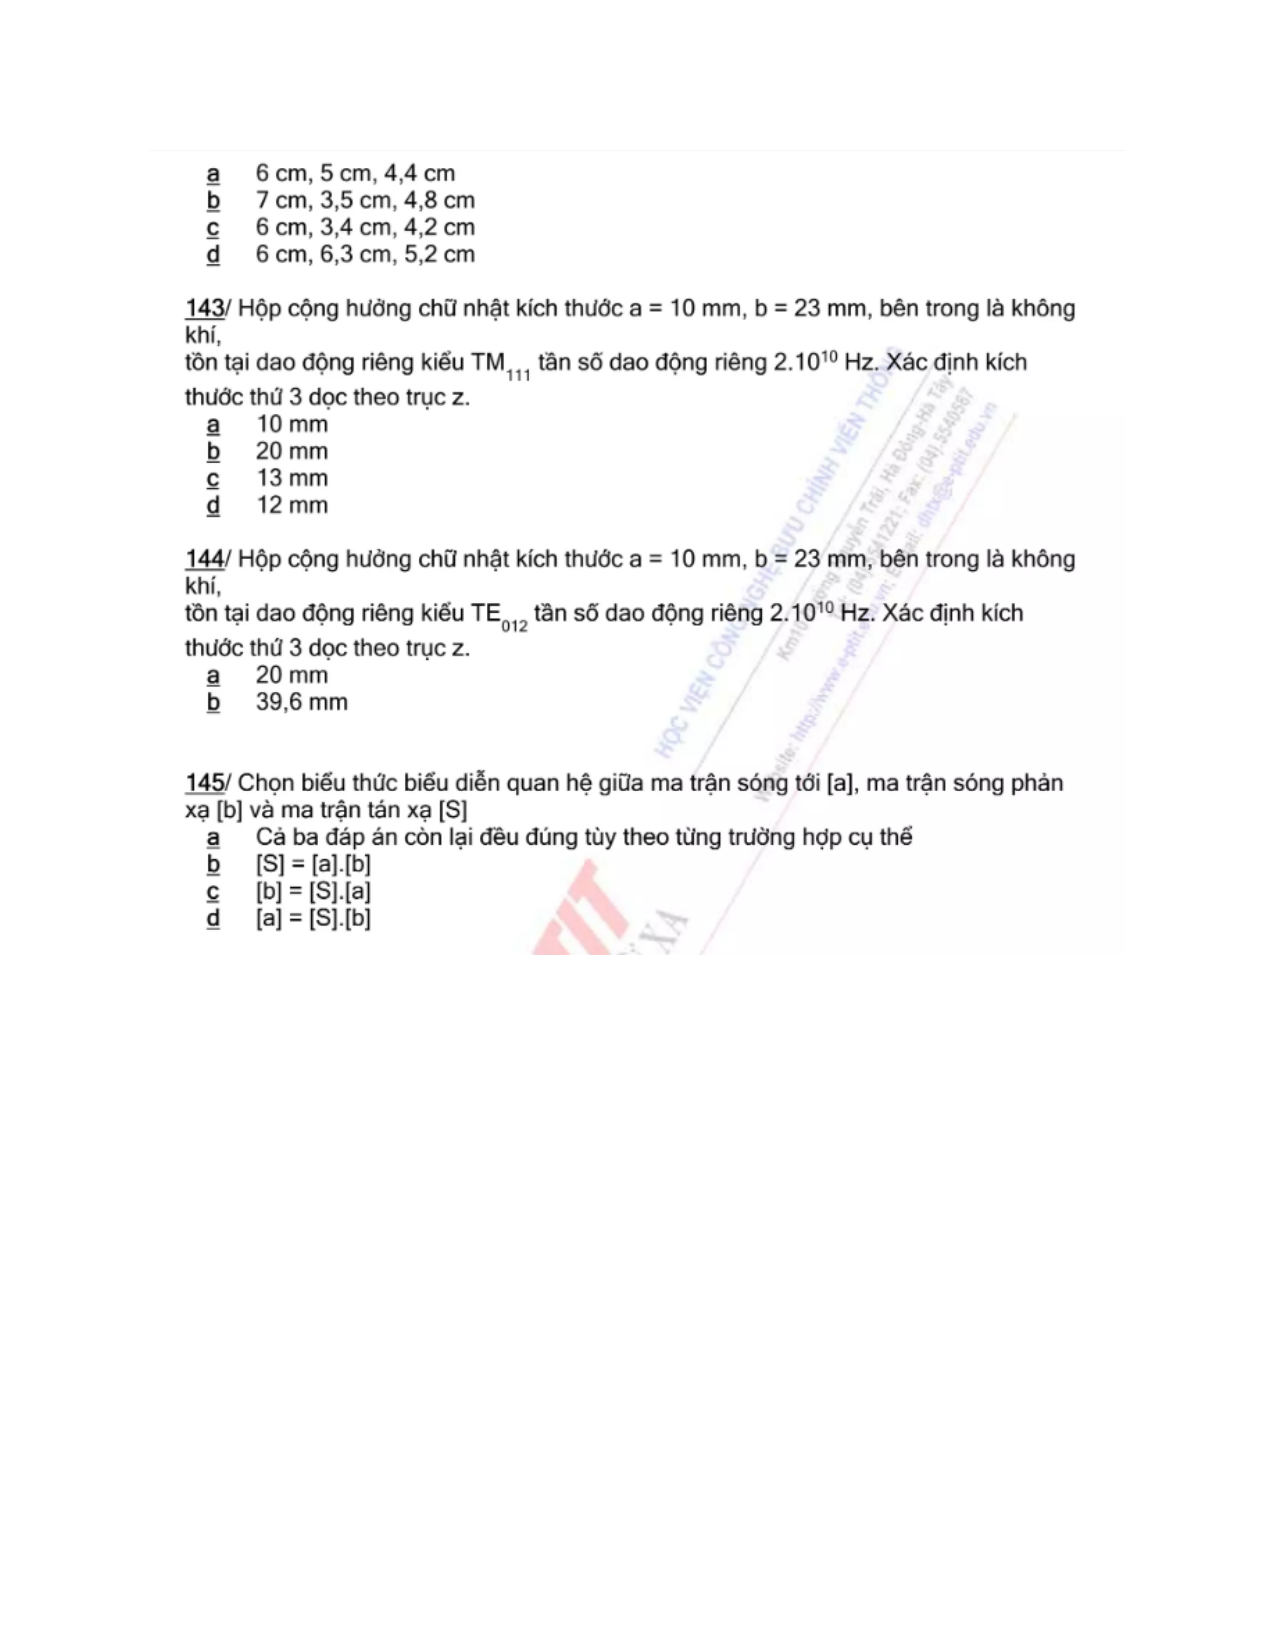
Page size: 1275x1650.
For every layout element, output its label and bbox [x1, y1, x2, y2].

picture [150, 150, 1125, 955]
